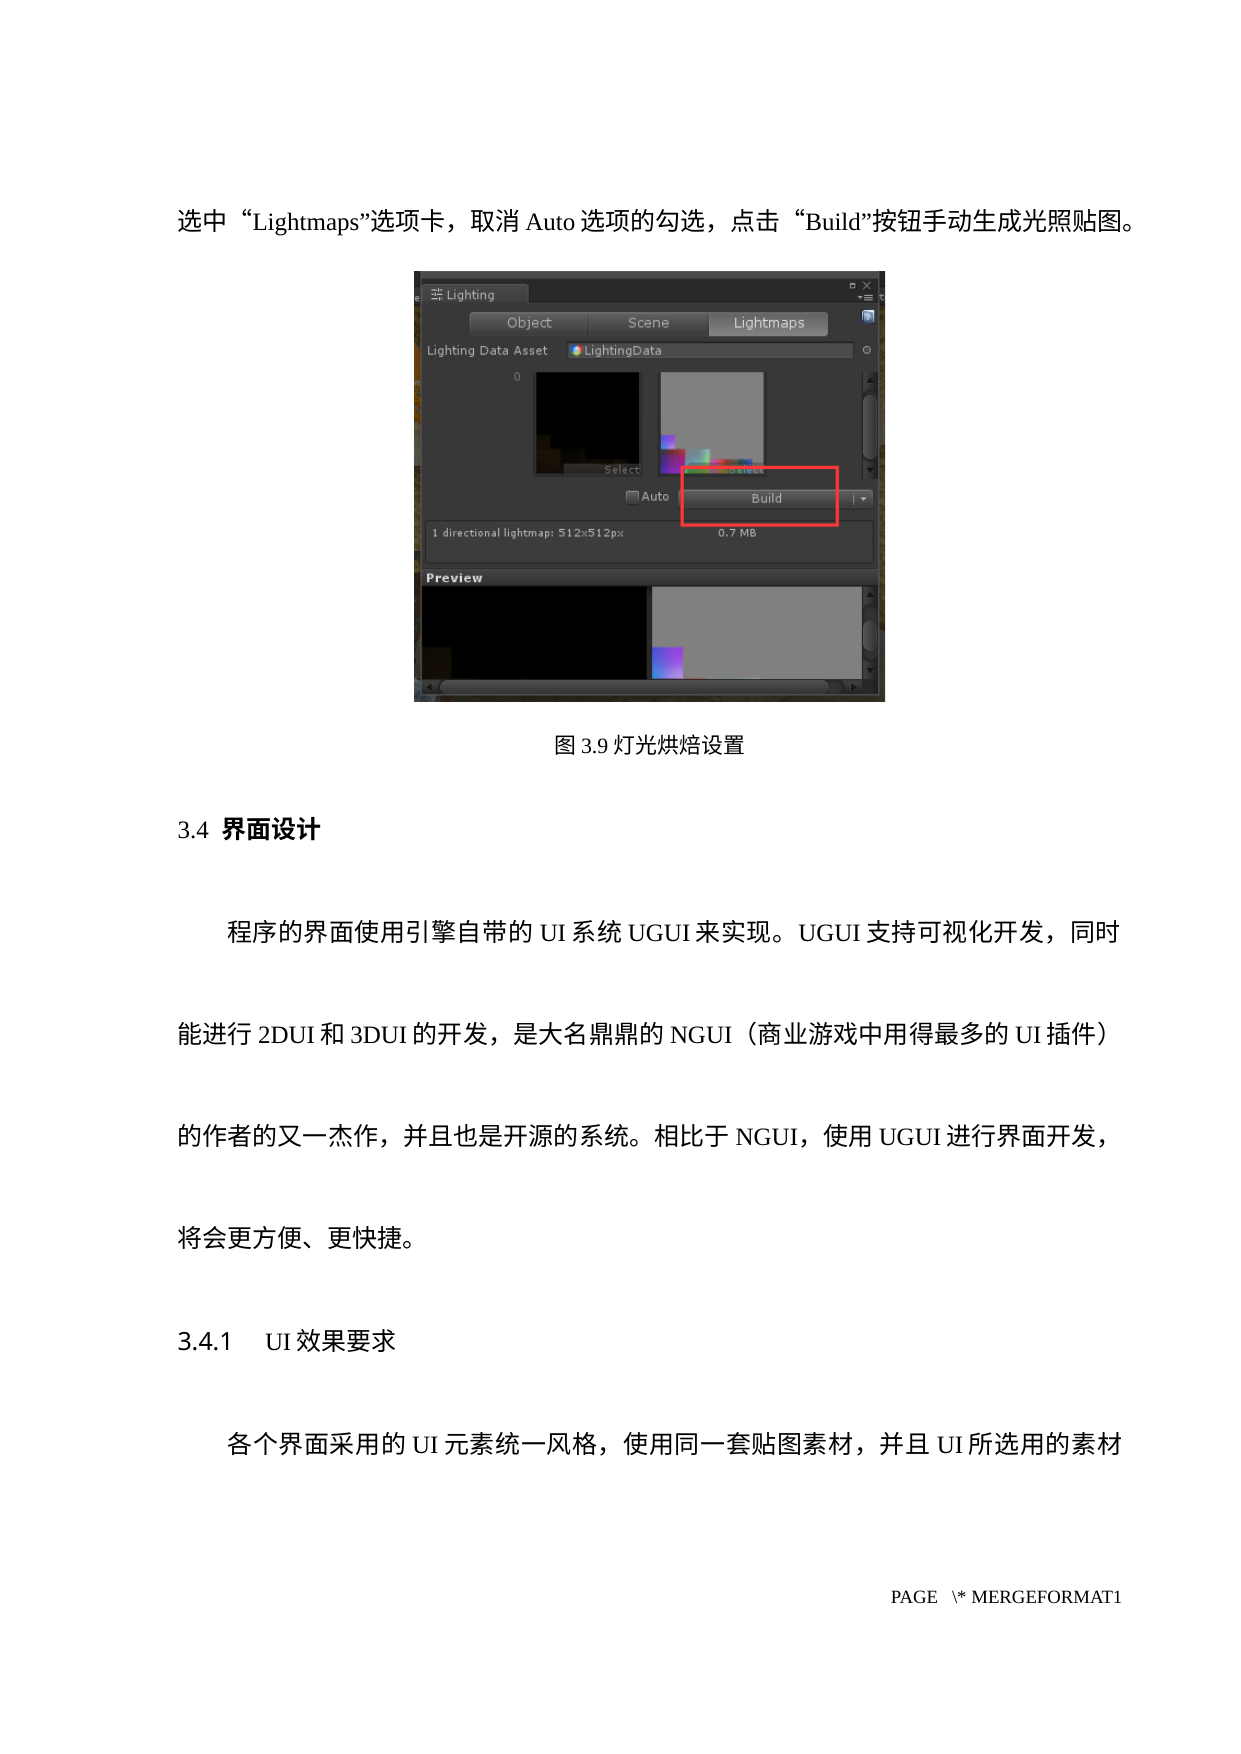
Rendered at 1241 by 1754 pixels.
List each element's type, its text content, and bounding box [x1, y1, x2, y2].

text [177, 1409, 1122, 1477]
text 图3.9 灯光烘焙设置 [177, 727, 1122, 761]
text 程序的界面使用引擎自带的UI系统UGUI来实现。UGUI支持可视化开发，同时能进行2DUI和3DUI的开发，是大名鼎鼎的NGUI（商业游戏中用得最多的UI插件）的作者的又一杰作，并且也是开源的系统。相比于NGUI，使用UGUI进行界面开发，将会更方便、更快捷。 [177, 897, 1122, 1271]
picture [414, 271, 886, 702]
subtitle 界面设计 [177, 794, 1122, 862]
subtitle UI效果要求 [177, 1306, 1122, 1374]
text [177, 185, 1122, 253]
